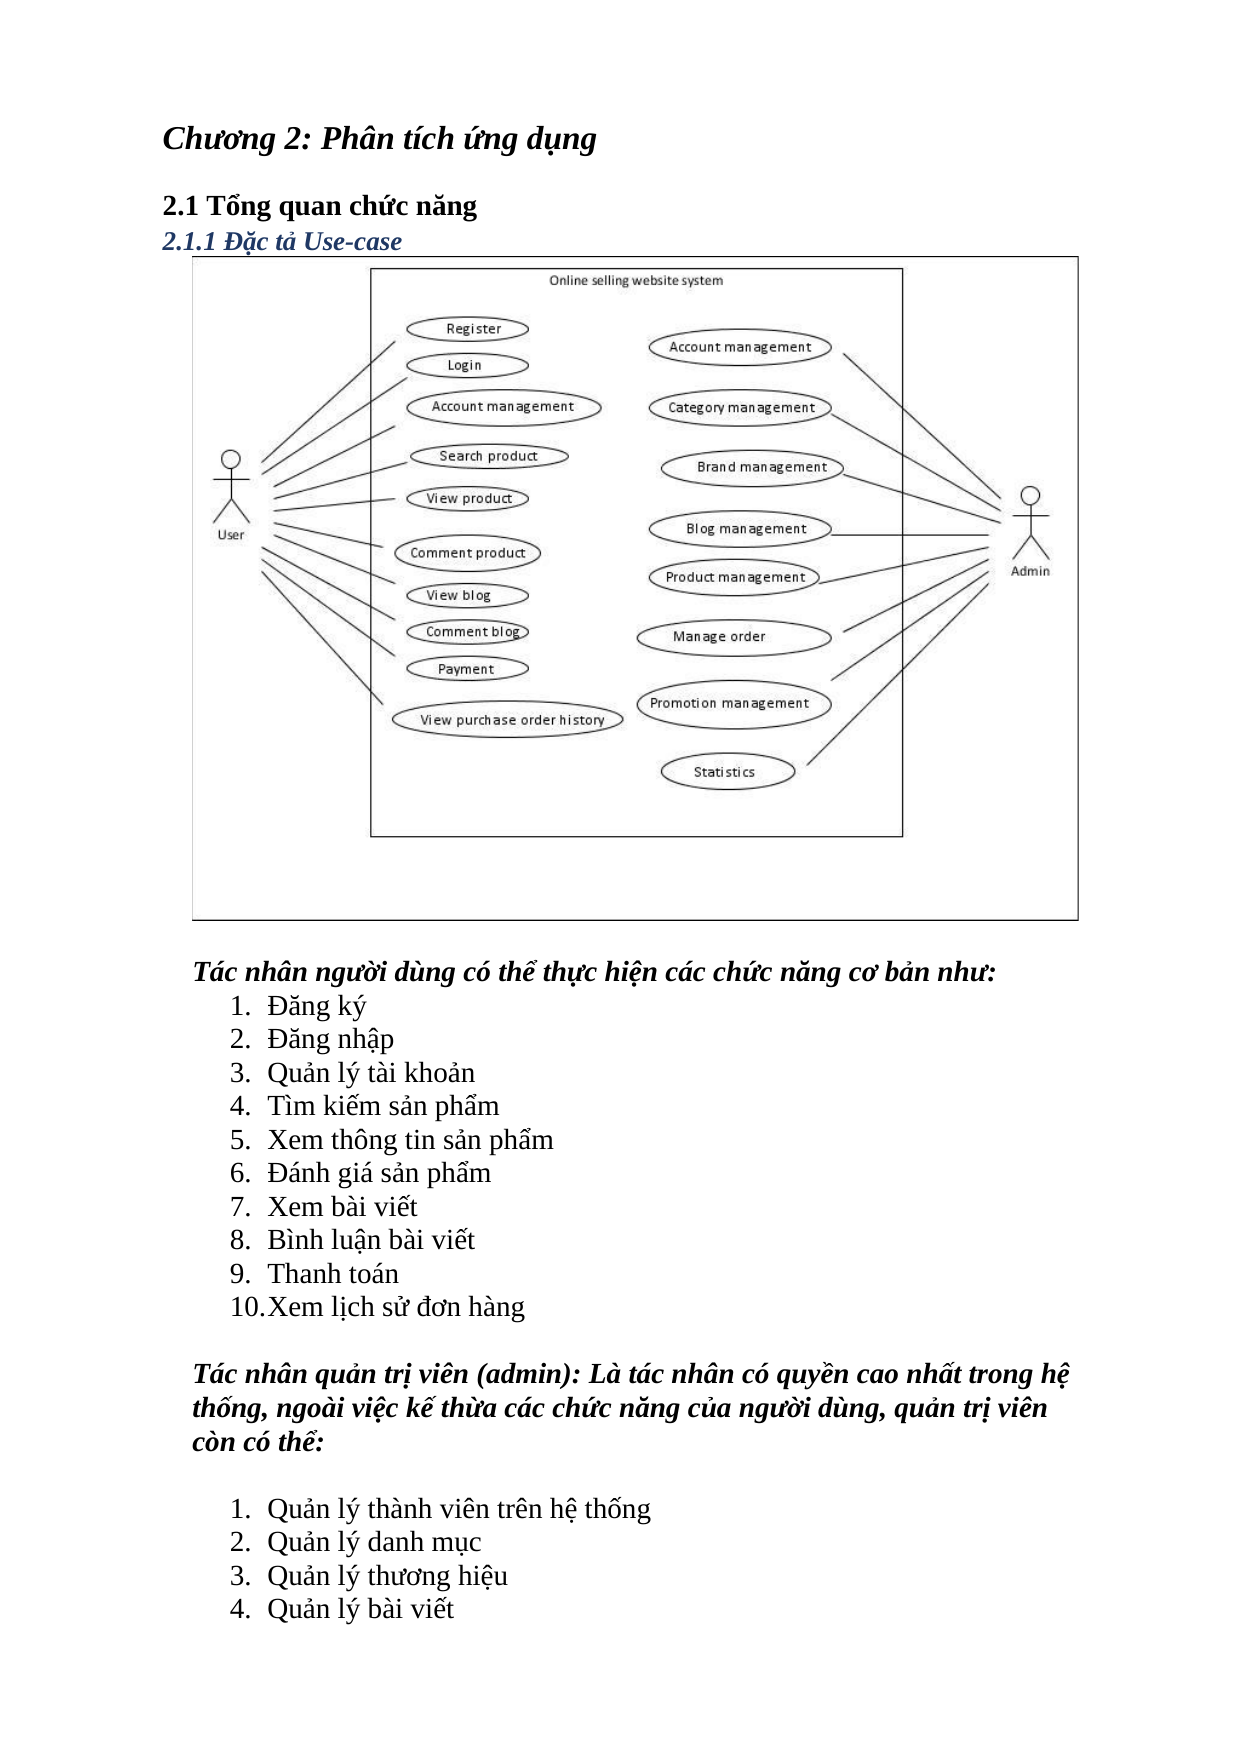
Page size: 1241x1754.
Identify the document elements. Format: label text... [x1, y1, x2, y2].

list Bình luận bài viết [229, 1222, 1092, 1256]
list Quản lý danh mục [229, 1524, 1092, 1558]
subtitle 2.1 Tổng quan chức năng [162, 188, 1122, 221]
list Xem lịch sử đơn hàng [229, 1289, 1092, 1323]
list Tìm kiếm sản phẩm [229, 1088, 1092, 1122]
list Quản lý thương hiệu [229, 1558, 1092, 1591]
list Đăng ký [229, 988, 1092, 1021]
text Tác nhân quản trị viên (admin): Là tác nhân có quyền cao nhất trong hệ thống, ngoài việc kế thừa các chức năng của người dùng, quản trị viên còn có thể: [192, 1357, 1092, 1457]
list Quản lý thành viên trên hệ thống [229, 1491, 1092, 1524]
list Xem bài viết [229, 1189, 1092, 1222]
list Đăng nhập [229, 1021, 1092, 1055]
list Đánh giá sản phẩm [229, 1155, 1092, 1189]
list Quản lý tài khoản [229, 1055, 1092, 1088]
subtitle 2.1.1 Đặc tả Use-case [162, 225, 1122, 257]
picture [192, 256, 1079, 921]
subtitle Chương 2: Phân tích ứng dụng [162, 118, 1122, 156]
text Tác nhân người dùng có thể thực hiện các chức năng cơ bản như: [192, 954, 1092, 988]
list Quản lý bài viết [229, 1591, 1092, 1625]
list Thanh toán [229, 1256, 1092, 1289]
list Xem thông tin sản phẩm [229, 1122, 1092, 1155]
